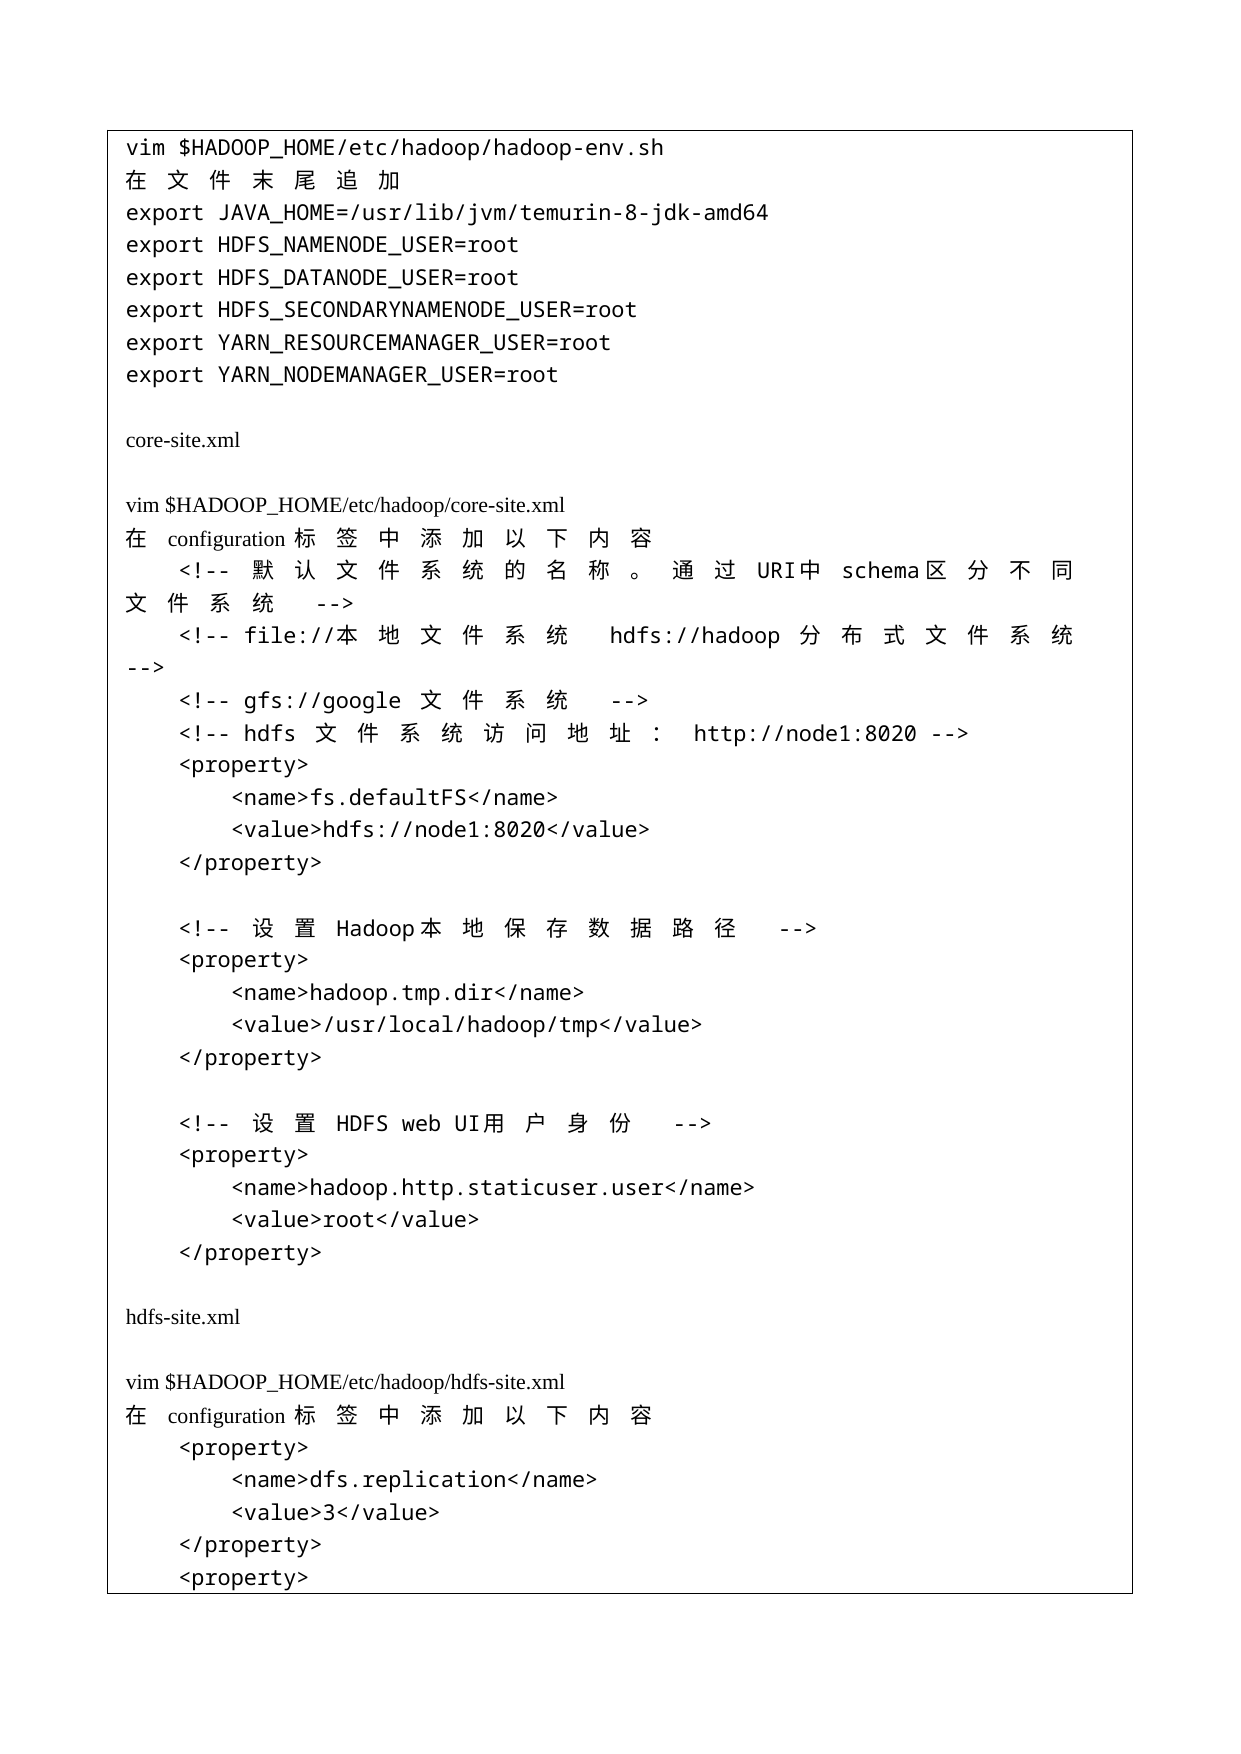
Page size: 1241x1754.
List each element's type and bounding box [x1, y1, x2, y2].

table_cell [108, 131, 1132, 1593]
